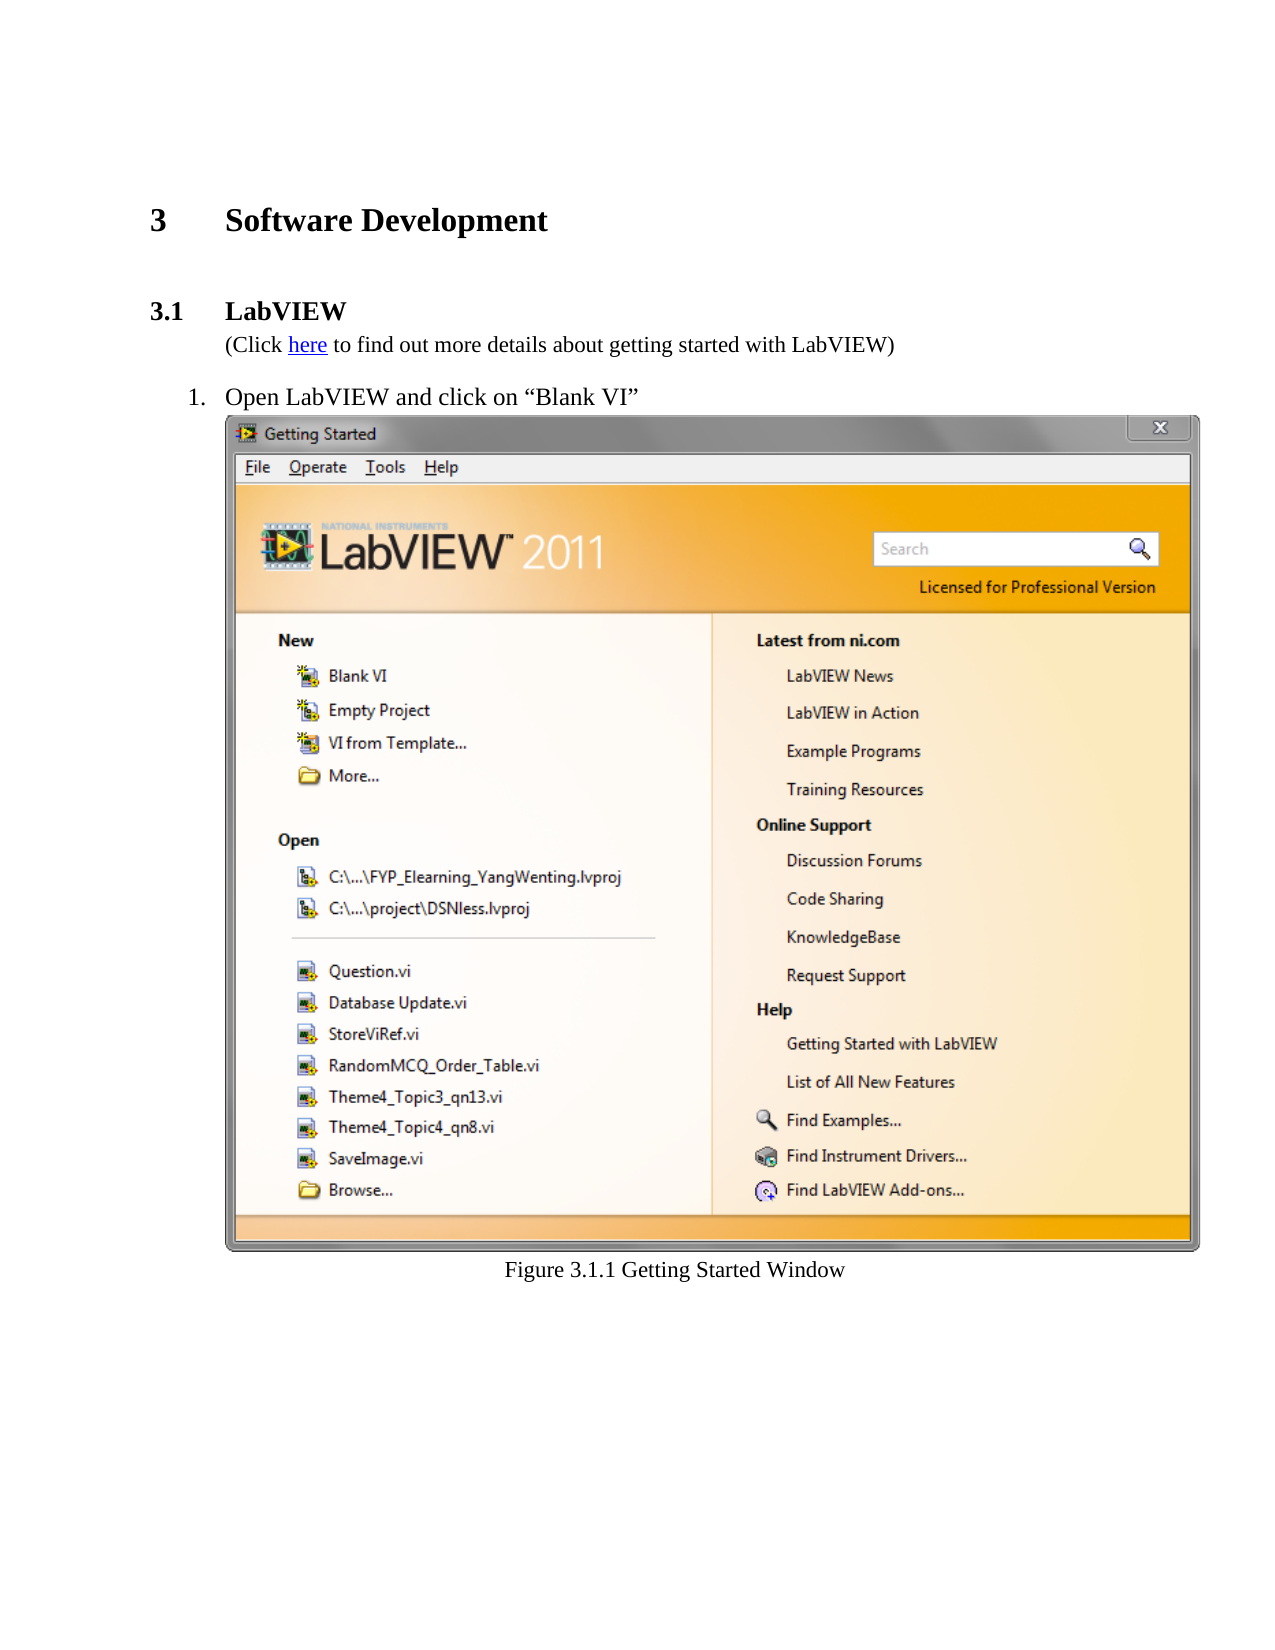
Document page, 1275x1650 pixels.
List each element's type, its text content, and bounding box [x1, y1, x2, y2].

text (Click here to find out more details about getting started with LabVIEW) [150, 331, 1125, 357]
list Figure 3.1.1 Getting Started Window [225, 1256, 1125, 1282]
picture [225, 415, 1200, 1252]
subtitle 3.1 LabVIEW [150, 295, 1125, 326]
list Open LabVIEW and click on “Blank VI” [187, 382, 1125, 411]
subtitle 3 Software Development [150, 200, 1125, 238]
